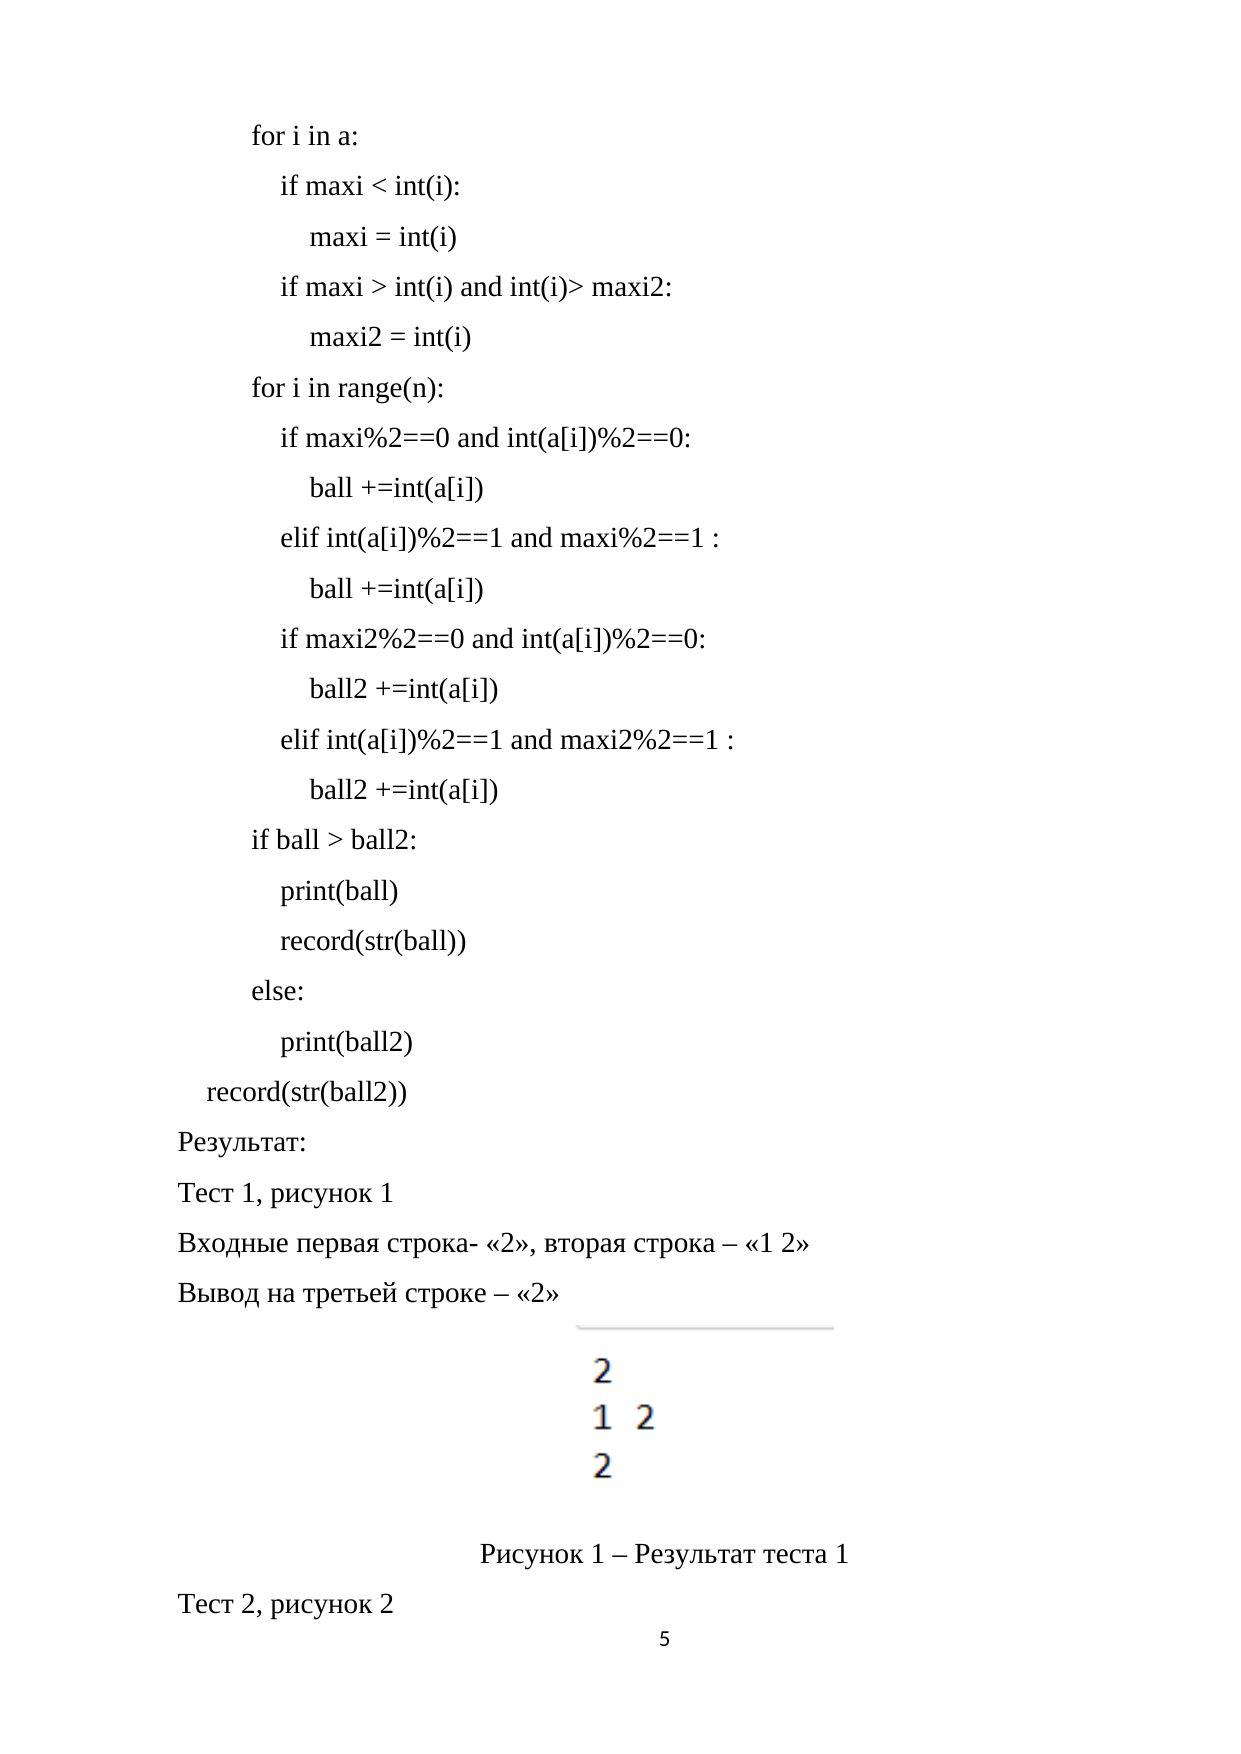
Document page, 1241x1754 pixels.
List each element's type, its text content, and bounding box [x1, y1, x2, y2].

text if maxi2%2==0 and int(a[i])%2==0: [177, 621, 1152, 655]
text if maxi > int(i) and int(i)> maxi2: [177, 269, 1152, 303]
text record(str(ball)) [177, 923, 1152, 957]
text print(ball) [177, 873, 1152, 906]
text if maxi < int(i): [177, 168, 1152, 202]
text for i in range(n): [177, 370, 1152, 403]
text ball2 +=int(a[i]) [177, 772, 1152, 806]
text Тест 2, рисунок 2 [177, 1586, 1152, 1620]
text ball +=int(a[i]) [177, 470, 1152, 504]
text if maxi%2==0 and int(a[i])%2==0: [177, 420, 1152, 453]
text else: [177, 973, 1152, 1007]
text Вывод на третьей строке – «2» [177, 1275, 1152, 1309]
text if ball > ball2: [177, 822, 1152, 856]
text for i in a: [177, 118, 1152, 152]
text elif int(a[i])%2==1 and maxi2%2==1 : [177, 722, 1152, 755]
text ball2 +=int(a[i]) [177, 672, 1152, 705]
text elif int(a[i])%2==1 and maxi%2==1 : [177, 521, 1152, 554]
text maxi2 = int(i) [177, 319, 1152, 353]
picture [494, 1325, 834, 1520]
text record(str(ball2)) [177, 1074, 1152, 1108]
text Тест 1, рисунок 1 [177, 1175, 1152, 1208]
text print(ball2) [177, 1024, 1152, 1057]
text Результат: [177, 1124, 1152, 1158]
text ball +=int(a[i]) [177, 571, 1152, 604]
text Рисунок 1 – Результат теста 1 [177, 1536, 1152, 1569]
text maxi = int(i) [177, 219, 1152, 252]
text Входные первая строка- «2», вторая строка – «1 2» [177, 1225, 1152, 1258]
